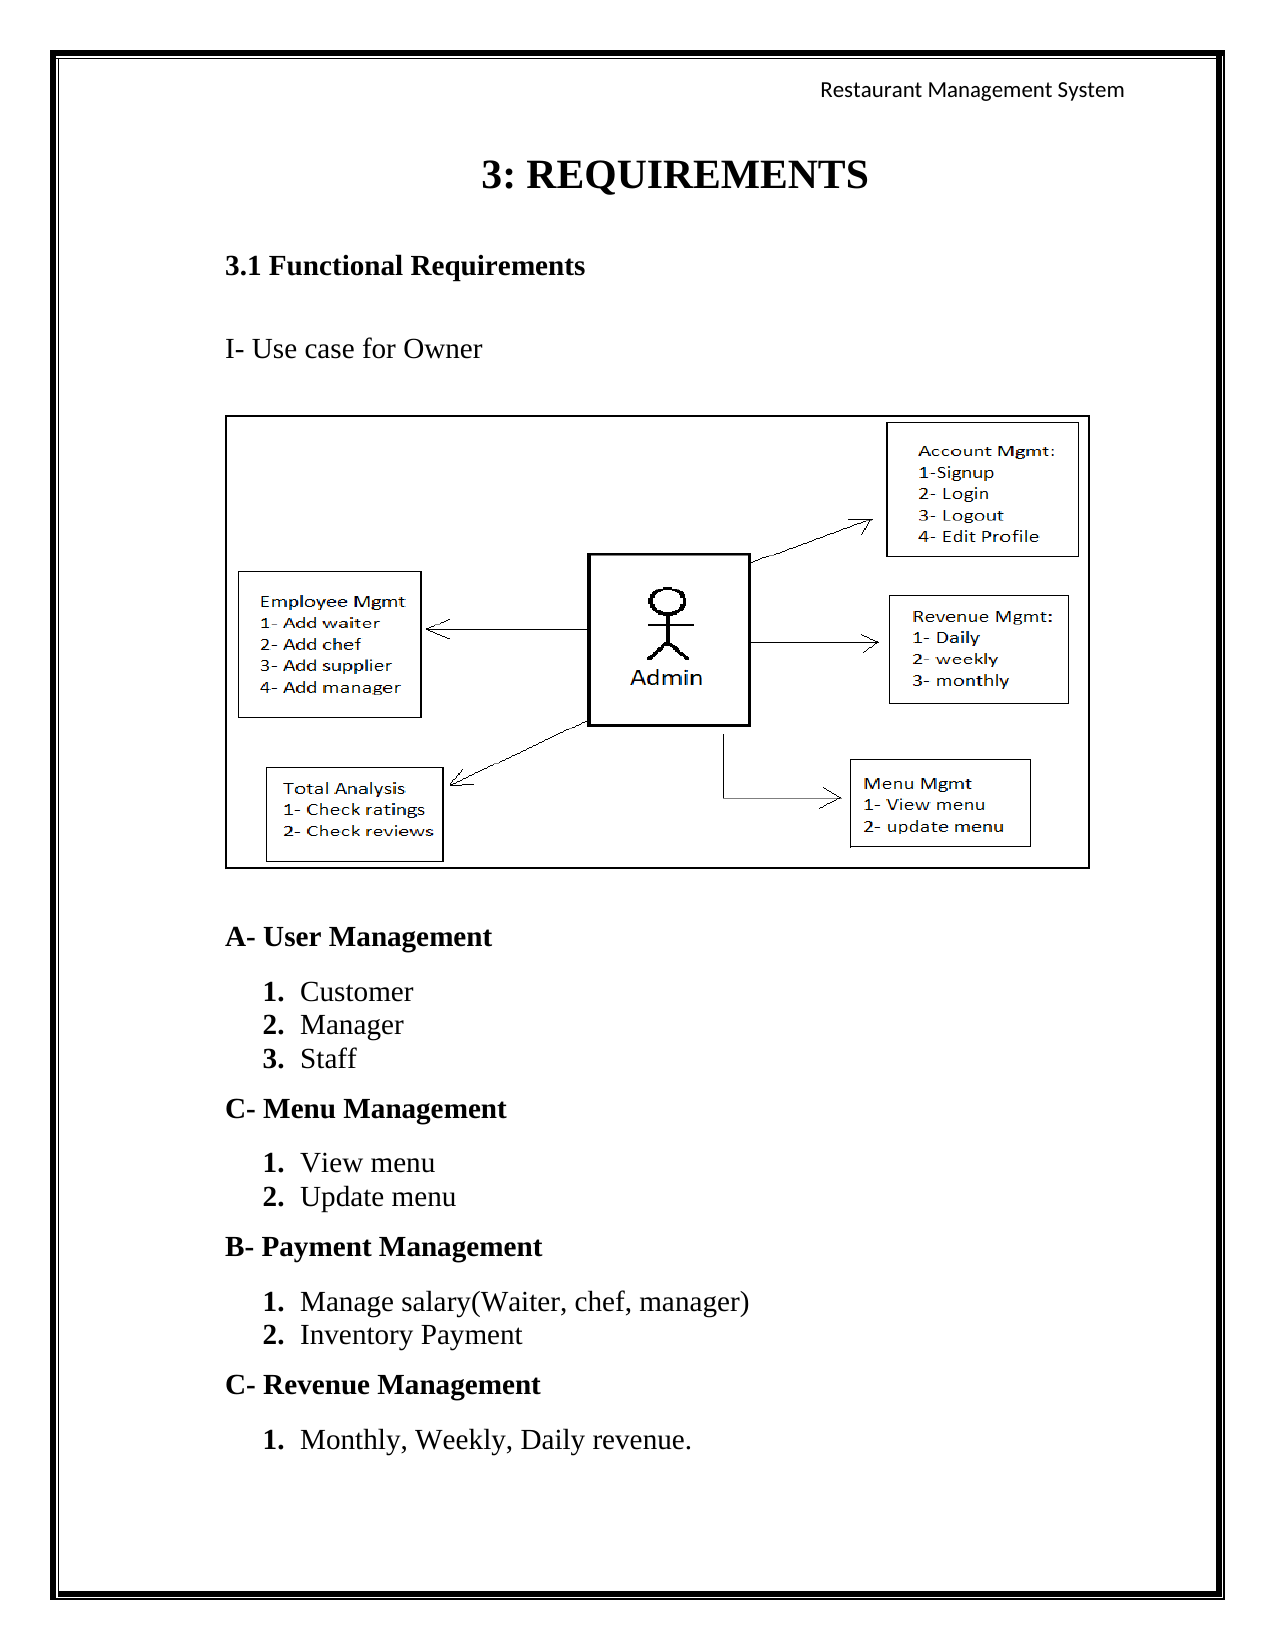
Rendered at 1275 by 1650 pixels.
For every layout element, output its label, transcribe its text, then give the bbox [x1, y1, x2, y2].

list View menu [262, 1146, 1125, 1179]
list Staff [262, 1041, 1125, 1074]
text 3.1 Functional Requirements [225, 248, 1125, 281]
text A- User Management [225, 919, 1125, 953]
list Customer [262, 974, 1125, 1007]
list Manage salary(Waiter, chef, manager) [262, 1284, 1125, 1317]
text B- Payment Management [225, 1229, 1125, 1263]
list Manager [262, 1007, 1125, 1041]
list Monthly, Weekly, Daily revenue. [262, 1422, 1125, 1455]
list Update menu [262, 1179, 1125, 1213]
text C- Menu Management [225, 1091, 1125, 1125]
list Inventory Payment [262, 1317, 1125, 1351]
text 3: REQUIREMENTS [225, 150, 1125, 198]
picture [227, 417, 1088, 867]
text C- Revenue Management [225, 1367, 1125, 1401]
text I- Use case for Owner [225, 331, 1125, 365]
